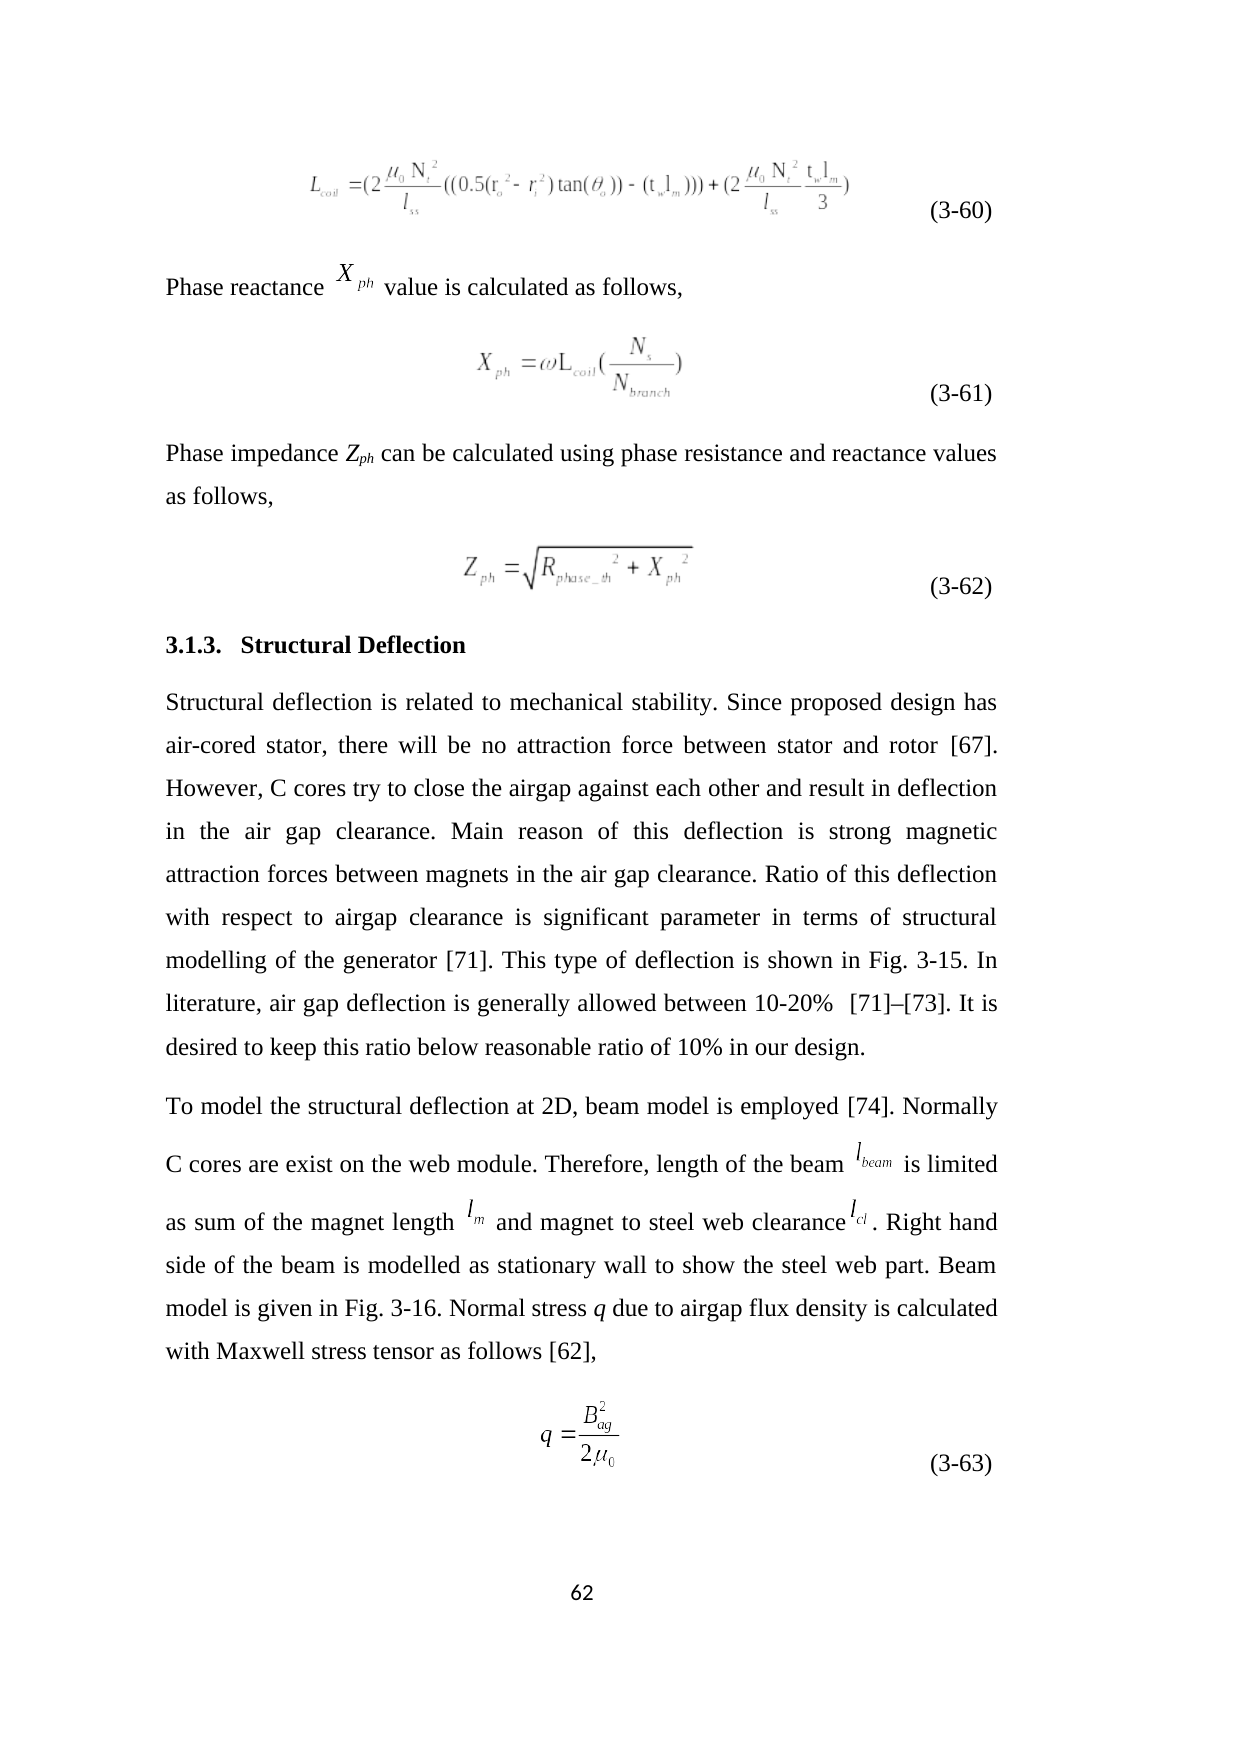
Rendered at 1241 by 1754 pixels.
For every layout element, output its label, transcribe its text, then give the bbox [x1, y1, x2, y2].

text (3-60) [165, 153, 998, 224]
text (3-63) [165, 1396, 998, 1477]
text Structural deflection is related to mechanical stability. Since proposed design has air-cored stator, there will be no attraction force between stator and rotor [67]. However, C cores try to close the airgap against each other and result in deflection in the air gap clearance. Main reason of this deflection is strong magnetic attraction forces between magnets in the air gap clearance. Ratio of this deflection with respect to airgap clearance is significant parameter in terms of structural modelling of the generator [71]. This type of deflection is shown in Fig. 3-15. In literature, air gap deflection is generally allowed between 10-20% [71]–[73]. It is desired to keep this ratio below reasonable ratio of 10% in our design. [165, 687, 998, 1060]
subtitle Structural Deflection [165, 631, 998, 659]
text (3-62) [165, 541, 998, 599]
text Phase impedance Zph can be calculated using phase resistance and reactance values as follows, [165, 438, 998, 509]
text (3-61) [165, 332, 998, 407]
text To model the structural deflection at 2D, beam model is employed [74]. Normally C cores are exist on the web module. Therefore, length of the beam is limited as sum of the magnet length and magnet to steel web clearance. Right hand side of the beam is modelled as stationary wall to show the steel web part. Beam model is given in Fig. 3-16. Normal stress q due to airgap flux density is calculated with Maxwell stress tensor as follows [62], [165, 1091, 998, 1365]
text Phase reactance value is calculated as follows, [165, 255, 998, 301]
